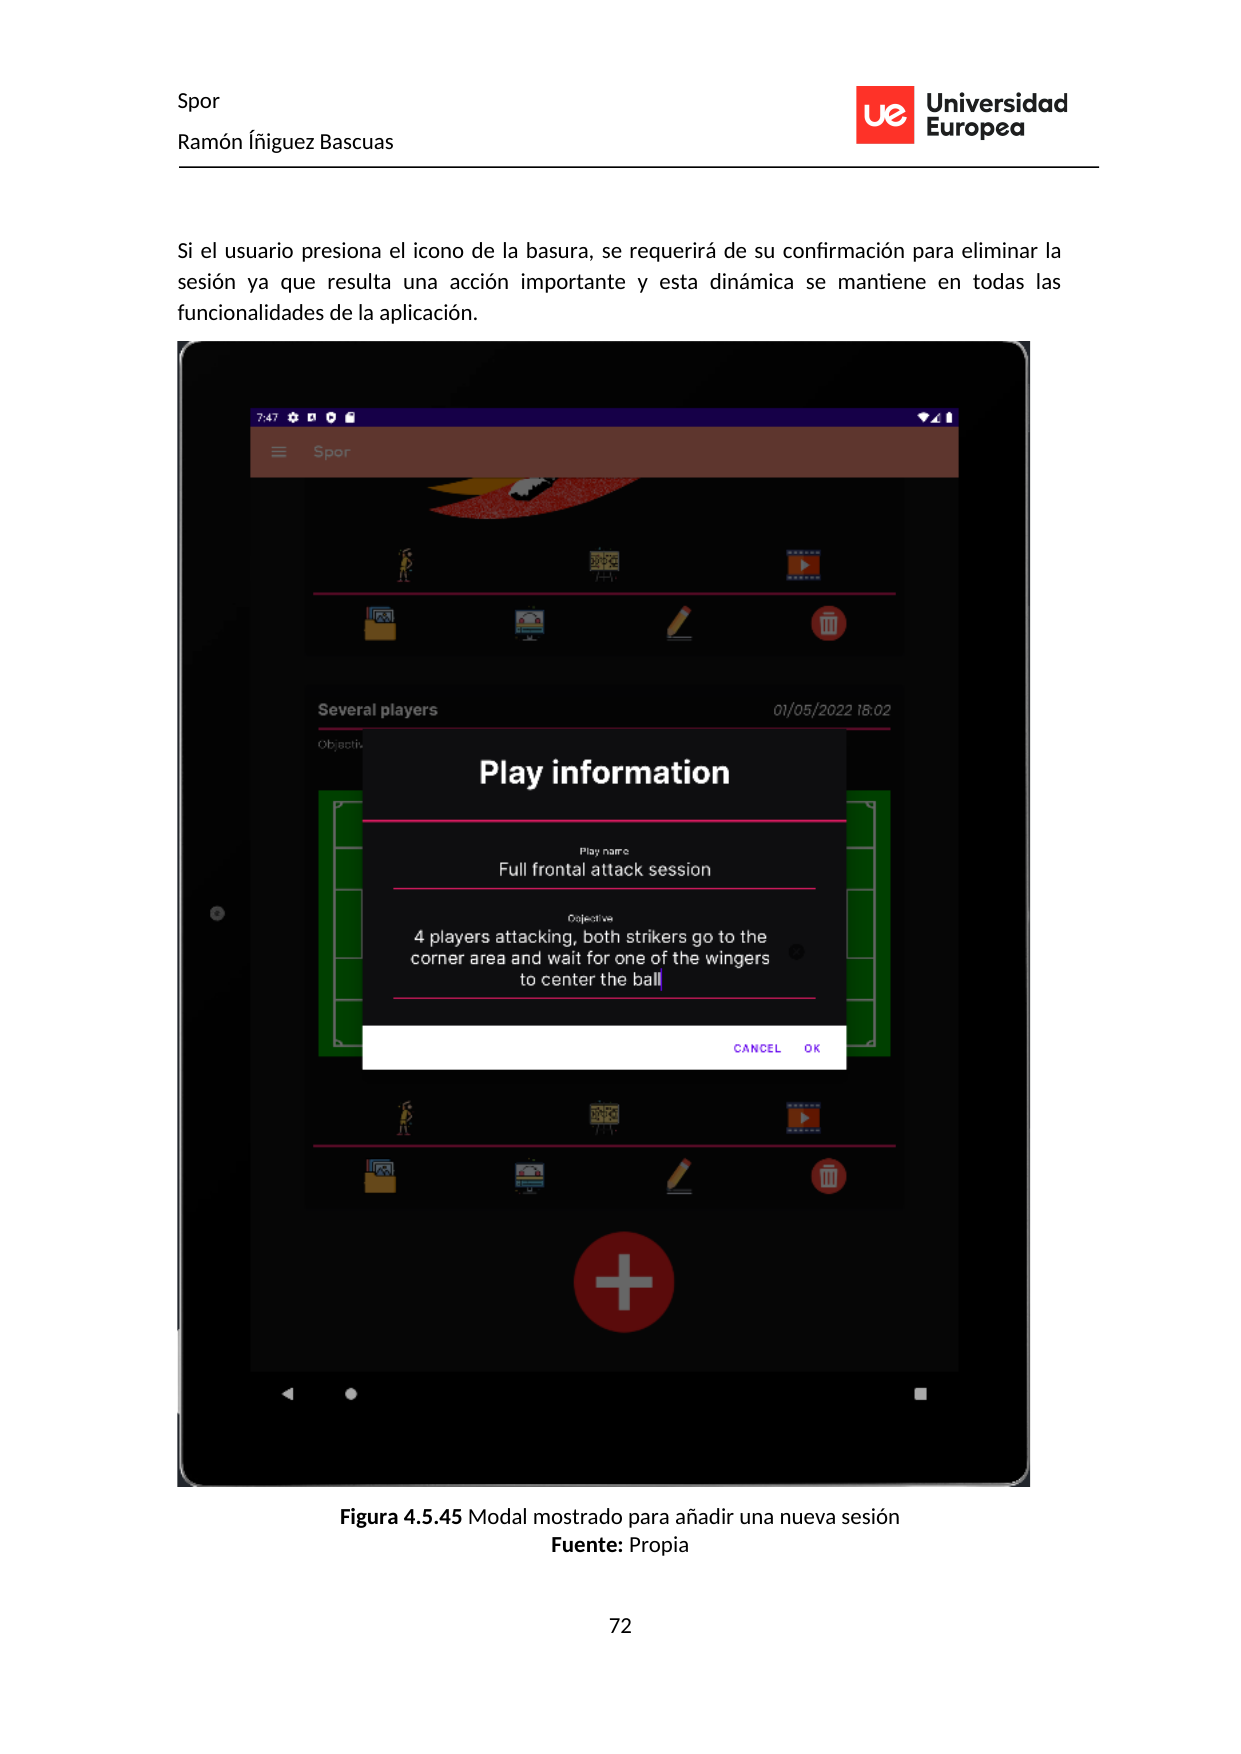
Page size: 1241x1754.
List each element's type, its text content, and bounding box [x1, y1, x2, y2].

picture [177, 341, 1031, 1487]
picture [856, 86, 1068, 144]
text Si el usuario presiona el icono de la basura, se requerirá de su confirmación para eliminar la sesión ya que resulta una acción importante y esta dinámica se mantiene en todas las funcionalidades de la aplicación. [177, 236, 1063, 326]
